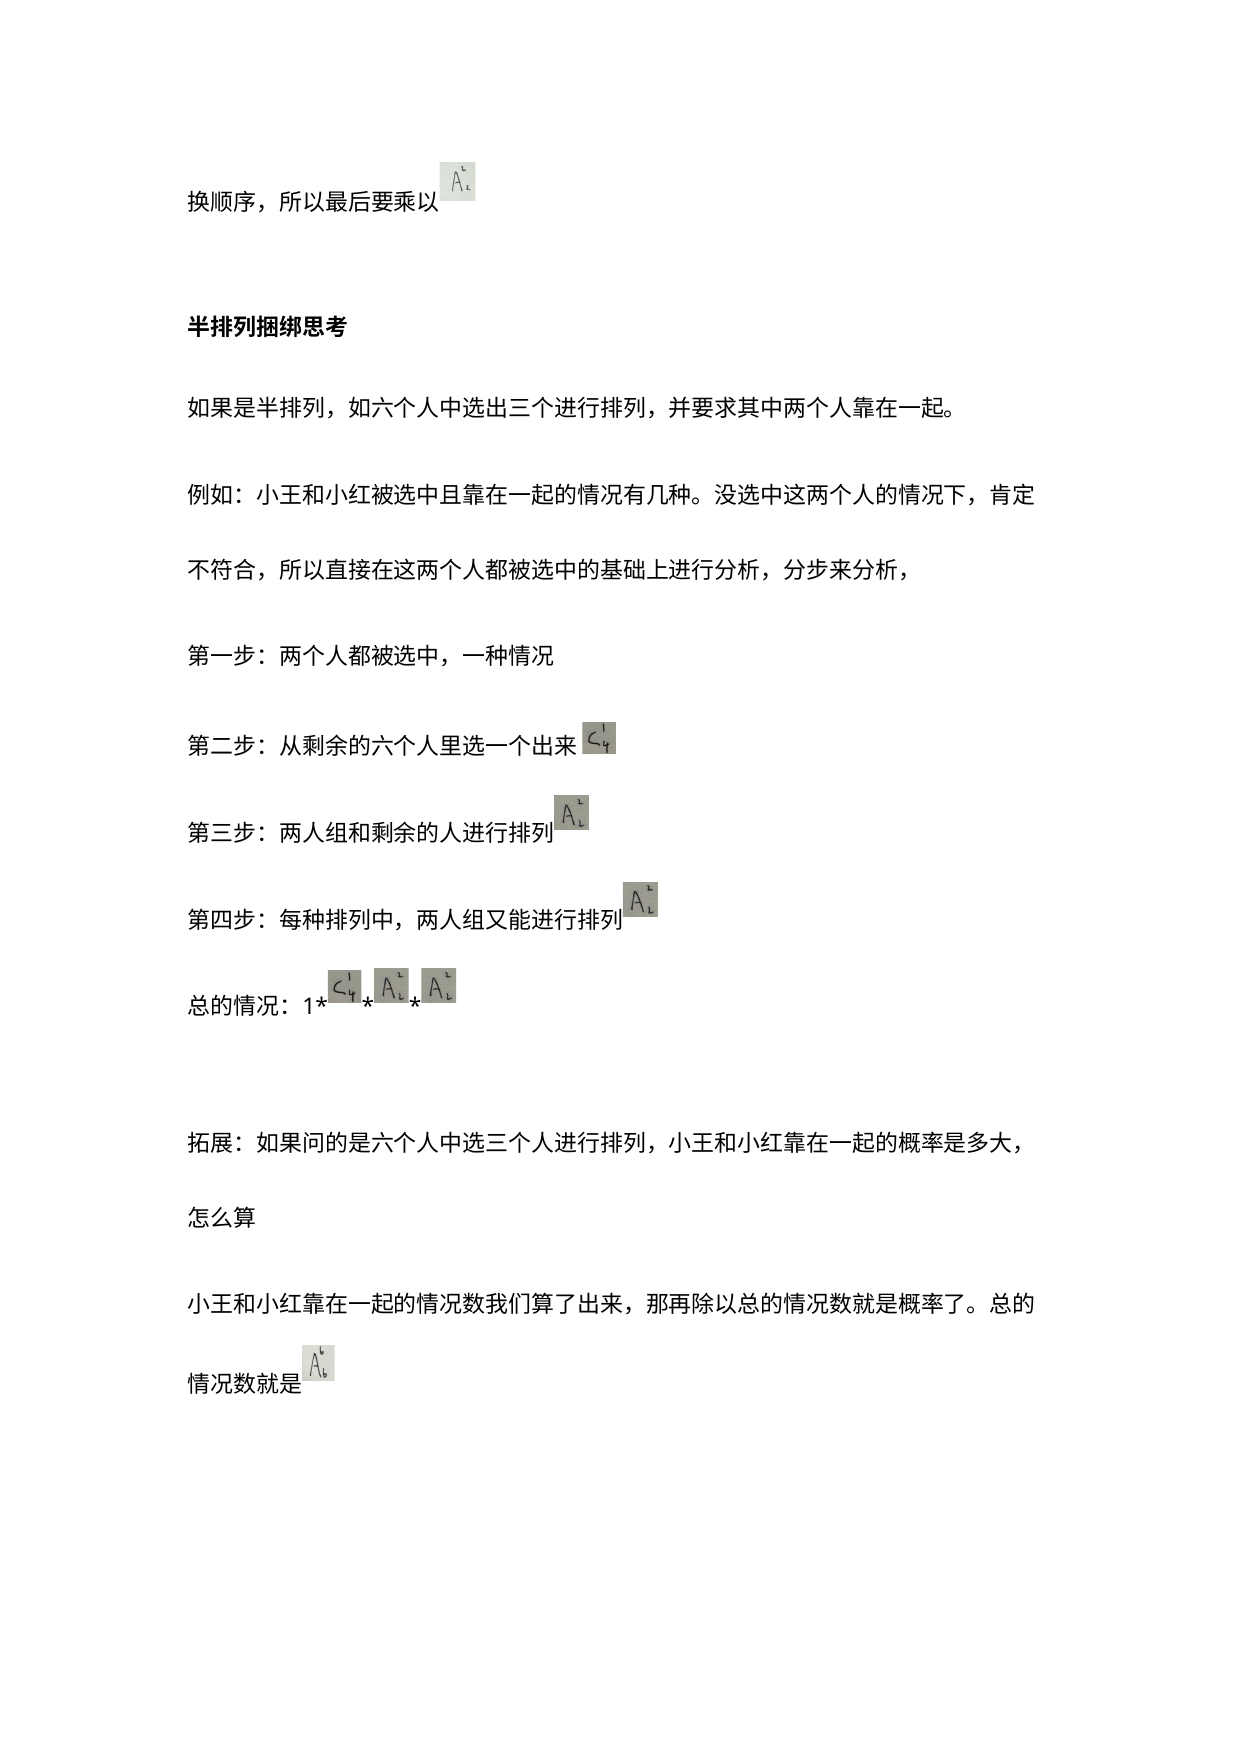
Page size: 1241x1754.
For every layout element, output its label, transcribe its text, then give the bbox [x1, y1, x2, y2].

picture [582, 722, 616, 754]
picture [622, 882, 658, 917]
text 小王和小红靠在一起的情况数我们算了出来，那再除以总的情况数就是概率了。总的情况数就是 [187, 1270, 1053, 1410]
picture [374, 968, 409, 1003]
text 总的情况：1*** [187, 968, 1053, 1033]
picture [302, 1345, 335, 1381]
text 第一步：两个人都被选中，一种情况 [187, 622, 1053, 687]
picture [439, 162, 476, 201]
text 第三步：两人组和剩余的人进行排列 [187, 795, 1053, 860]
picture [554, 795, 589, 830]
text 半排列捆绑思考 [187, 293, 1053, 358]
text 例如：小王和小红被选中且靠在一起的情况有几种。没选中这两个人的情况下，肯定不符合，所以直接在这两个人都被选中的基础上进行分析，分步来分析， [187, 461, 1053, 601]
text 第二步：从剩余的六个人里选一个出来 [187, 709, 1053, 774]
text 第四步：每种排列中，两人组又能进行排列 [187, 882, 1053, 947]
text 拓展：如果问的是六个人中选三个人进行排列，小王和小红靠在一起的概率是多大，怎么算 [187, 1109, 1053, 1249]
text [187, 162, 1053, 227]
text 如果是半排列，如六个人中选出三个进行排列，并要求其中两个人靠在一起。 [187, 374, 1053, 439]
picture [327, 970, 362, 1003]
picture [421, 968, 457, 1003]
